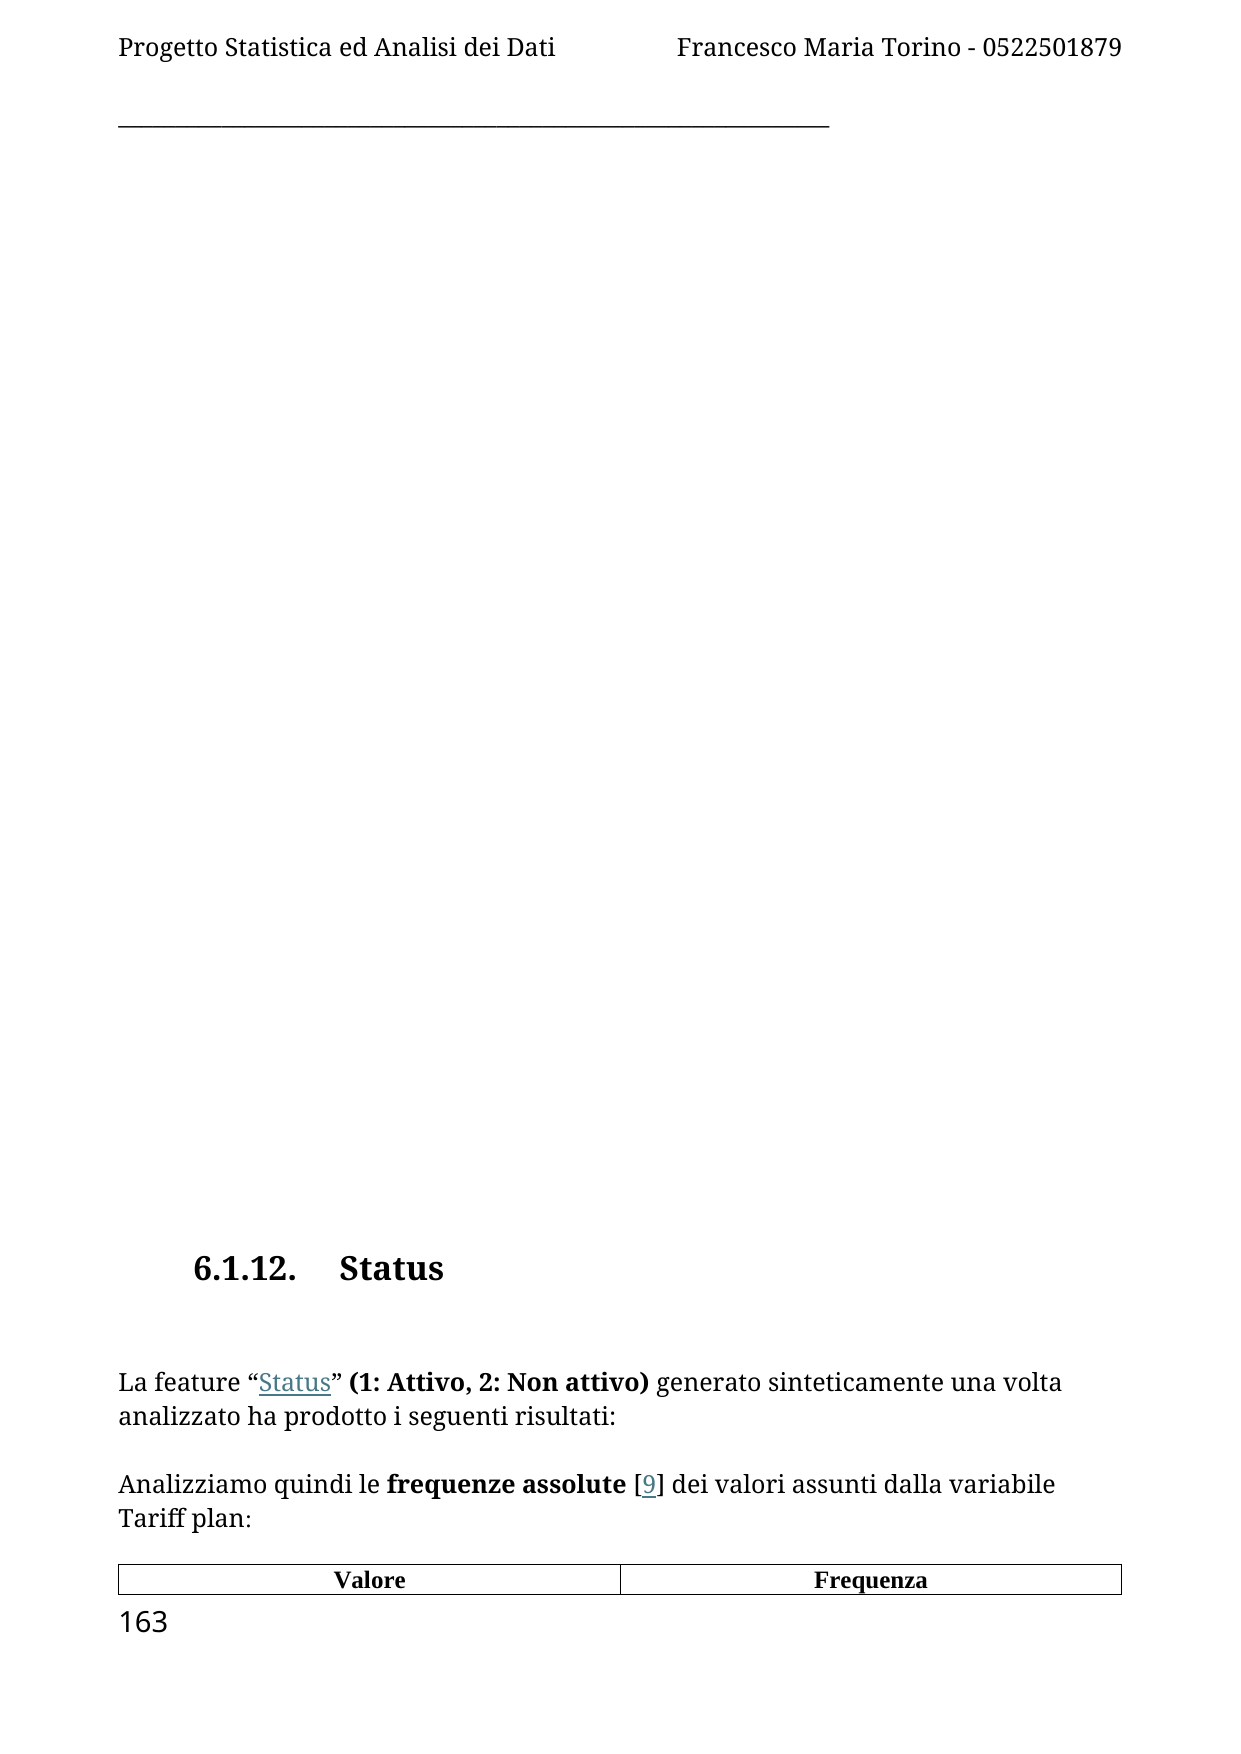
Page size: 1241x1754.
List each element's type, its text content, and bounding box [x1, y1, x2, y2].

subtitle Status [193, 1245, 1122, 1291]
text Analizziamo quindi le frequenze assolute [9] dei valori assunti dalla variabile Tariff plan: [118, 1467, 1122, 1535]
table_header Frequenza [621, 1565, 1121, 1594]
text La feature “Status” (1: Attivo, 2: Non attivo) generato sinteticamente una volta analizzato ha prodotto i seguenti risultati: [118, 1365, 1122, 1433]
table_header Valore [119, 1565, 620, 1594]
